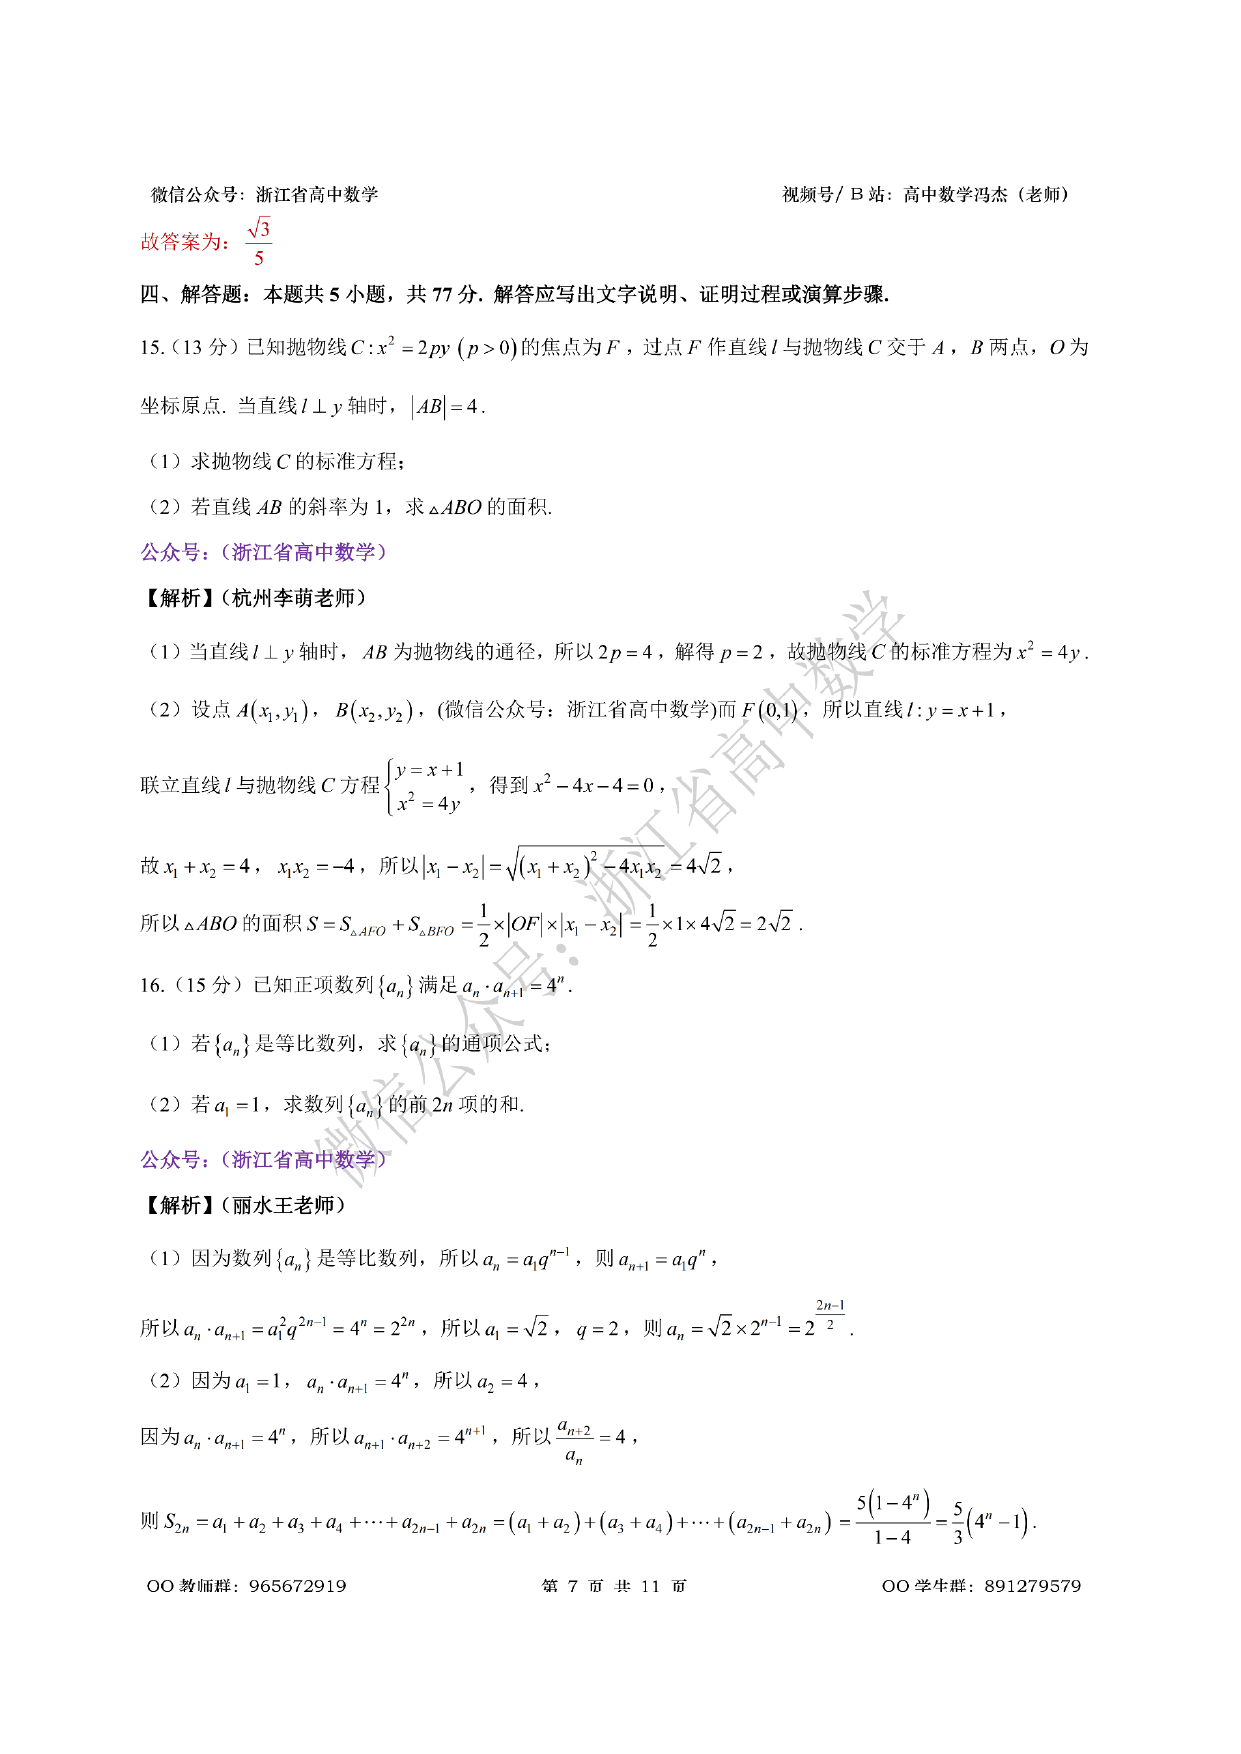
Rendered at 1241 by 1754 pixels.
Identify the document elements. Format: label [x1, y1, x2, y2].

picture [117, 162, 1123, 1592]
